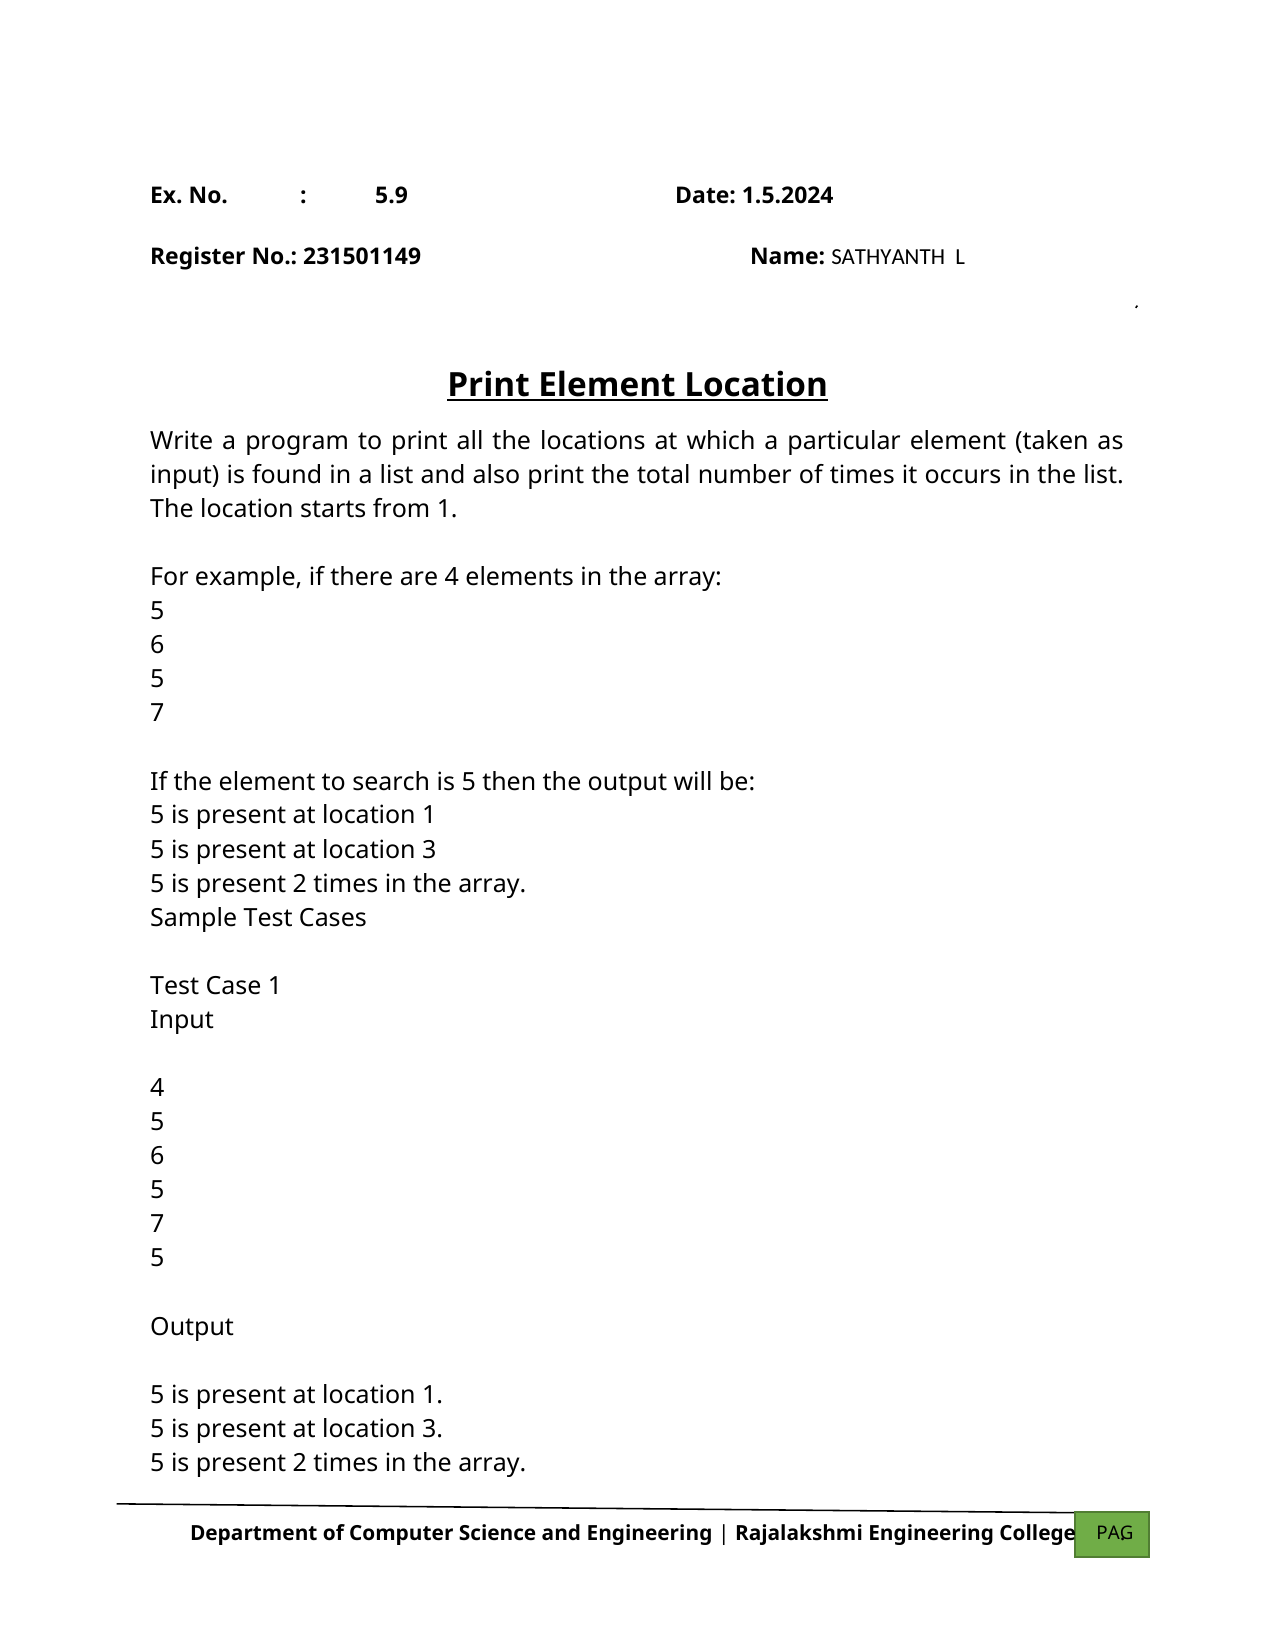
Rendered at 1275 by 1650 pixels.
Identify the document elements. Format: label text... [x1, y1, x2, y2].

text If the element to search is 5 then the output will be: [150, 763, 1125, 797]
text 5 [150, 1172, 1125, 1206]
text 5 is present at location 1 [150, 797, 1125, 831]
text Print Element Location [150, 360, 1125, 406]
text 5 [150, 661, 1125, 695]
text Output [150, 1308, 1125, 1342]
text 5 is present at location 3. [150, 1410, 1125, 1444]
text Register No.: 231501149 Name: SATHYANTH L [150, 239, 1125, 271]
text Write a program to print all the locations at which a particular element (taken as input) is found in a list and also print the total number of times it occurs in the list. The location starts from 1. [150, 422, 1125, 525]
text Input [150, 1002, 1125, 1036]
text 5 is present 2 times in the array. [150, 865, 1125, 899]
text Sample Test Cases [150, 899, 1125, 933]
text For example, if there are 4 elements in the array: [150, 559, 1125, 593]
text 6 [150, 1138, 1125, 1172]
text 7 [150, 695, 1125, 729]
text 4 [150, 1070, 1125, 1104]
text 5 [150, 1240, 1125, 1274]
text 6 [150, 627, 1125, 661]
text 5 is present 2 times in the array. [150, 1444, 1125, 1478]
text 5 [150, 1104, 1125, 1138]
text 5 is present at location 3 [150, 831, 1125, 865]
text Ex. No. : 5.9 Date: 1.5.2024 [150, 179, 1125, 210]
text 5 [150, 593, 1125, 627]
text 5 is present at location 1. [150, 1376, 1125, 1410]
text 7 [150, 1206, 1125, 1240]
text Test Case 1 [150, 967, 1125, 1002]
